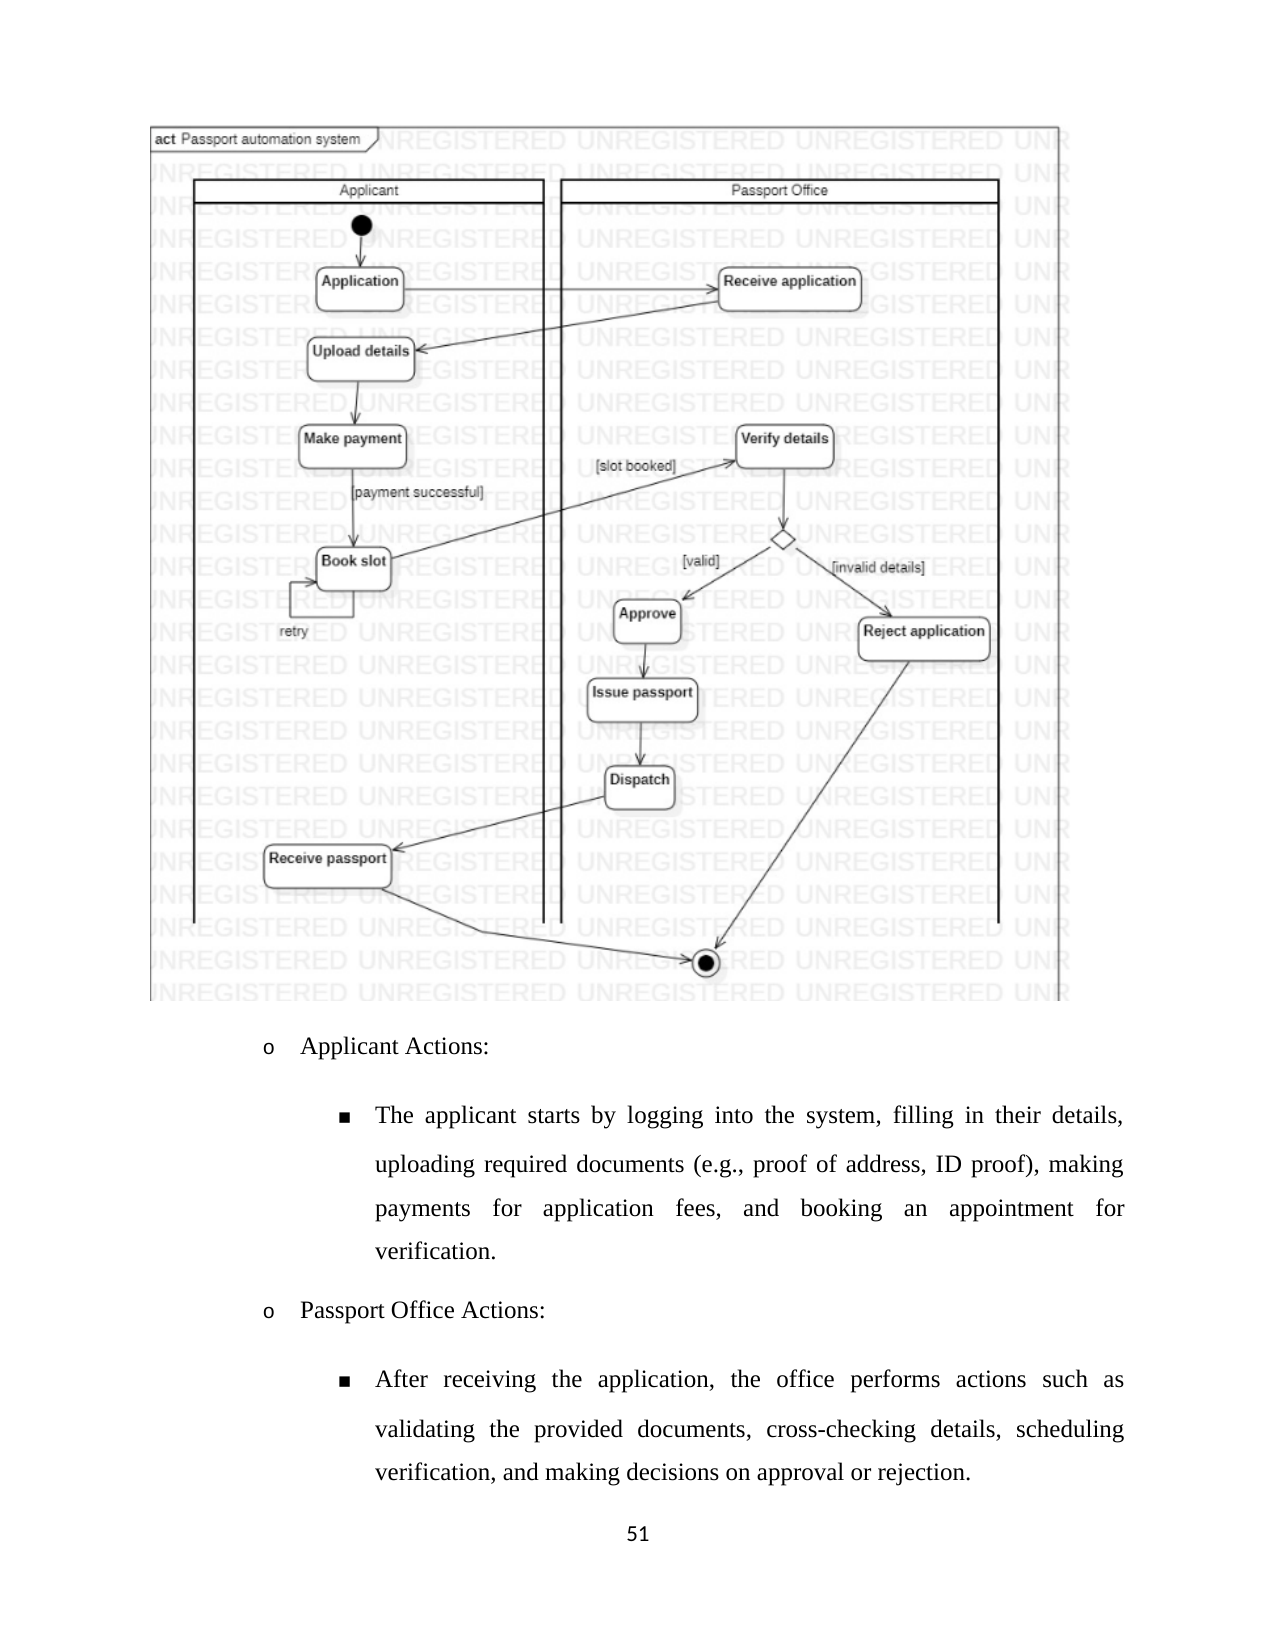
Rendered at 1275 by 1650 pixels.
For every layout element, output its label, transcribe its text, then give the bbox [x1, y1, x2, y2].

list After receiving the application, the office performs actions such as validating the provided documents, cross-checking details, scheduling verification, and making decisions on approval or rejection. [337, 1357, 1125, 1486]
list Passport Office Actions: [262, 1296, 1125, 1325]
list The applicant starts by logging into the system, filling in their details, uploading required documents (e.g., proof of address, ID proof), making payments for application fees, and booking an appointment for verification. [337, 1092, 1125, 1264]
list Applicant Actions: [262, 1031, 1125, 1061]
picture [150, 118, 1071, 1001]
